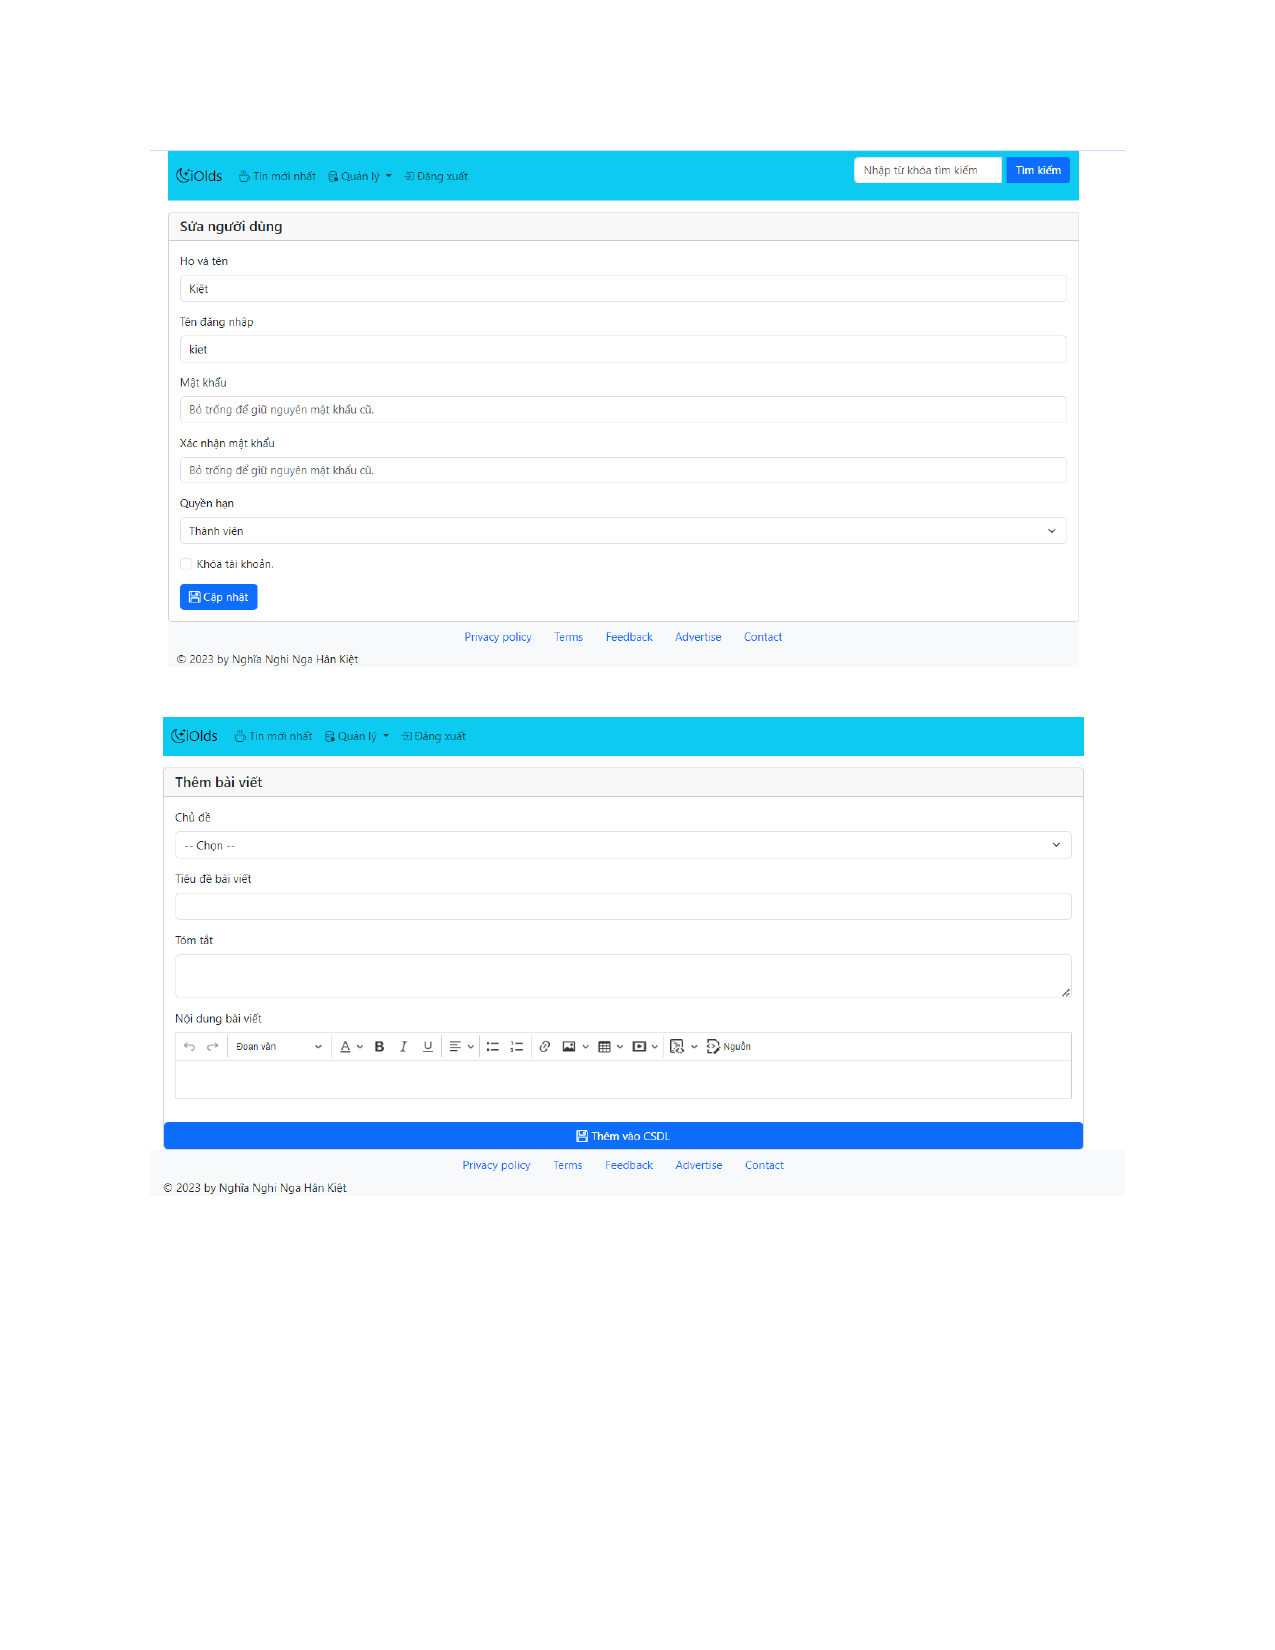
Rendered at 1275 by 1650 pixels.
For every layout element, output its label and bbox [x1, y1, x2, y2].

picture [150, 717, 1125, 1215]
picture [150, 150, 1125, 693]
